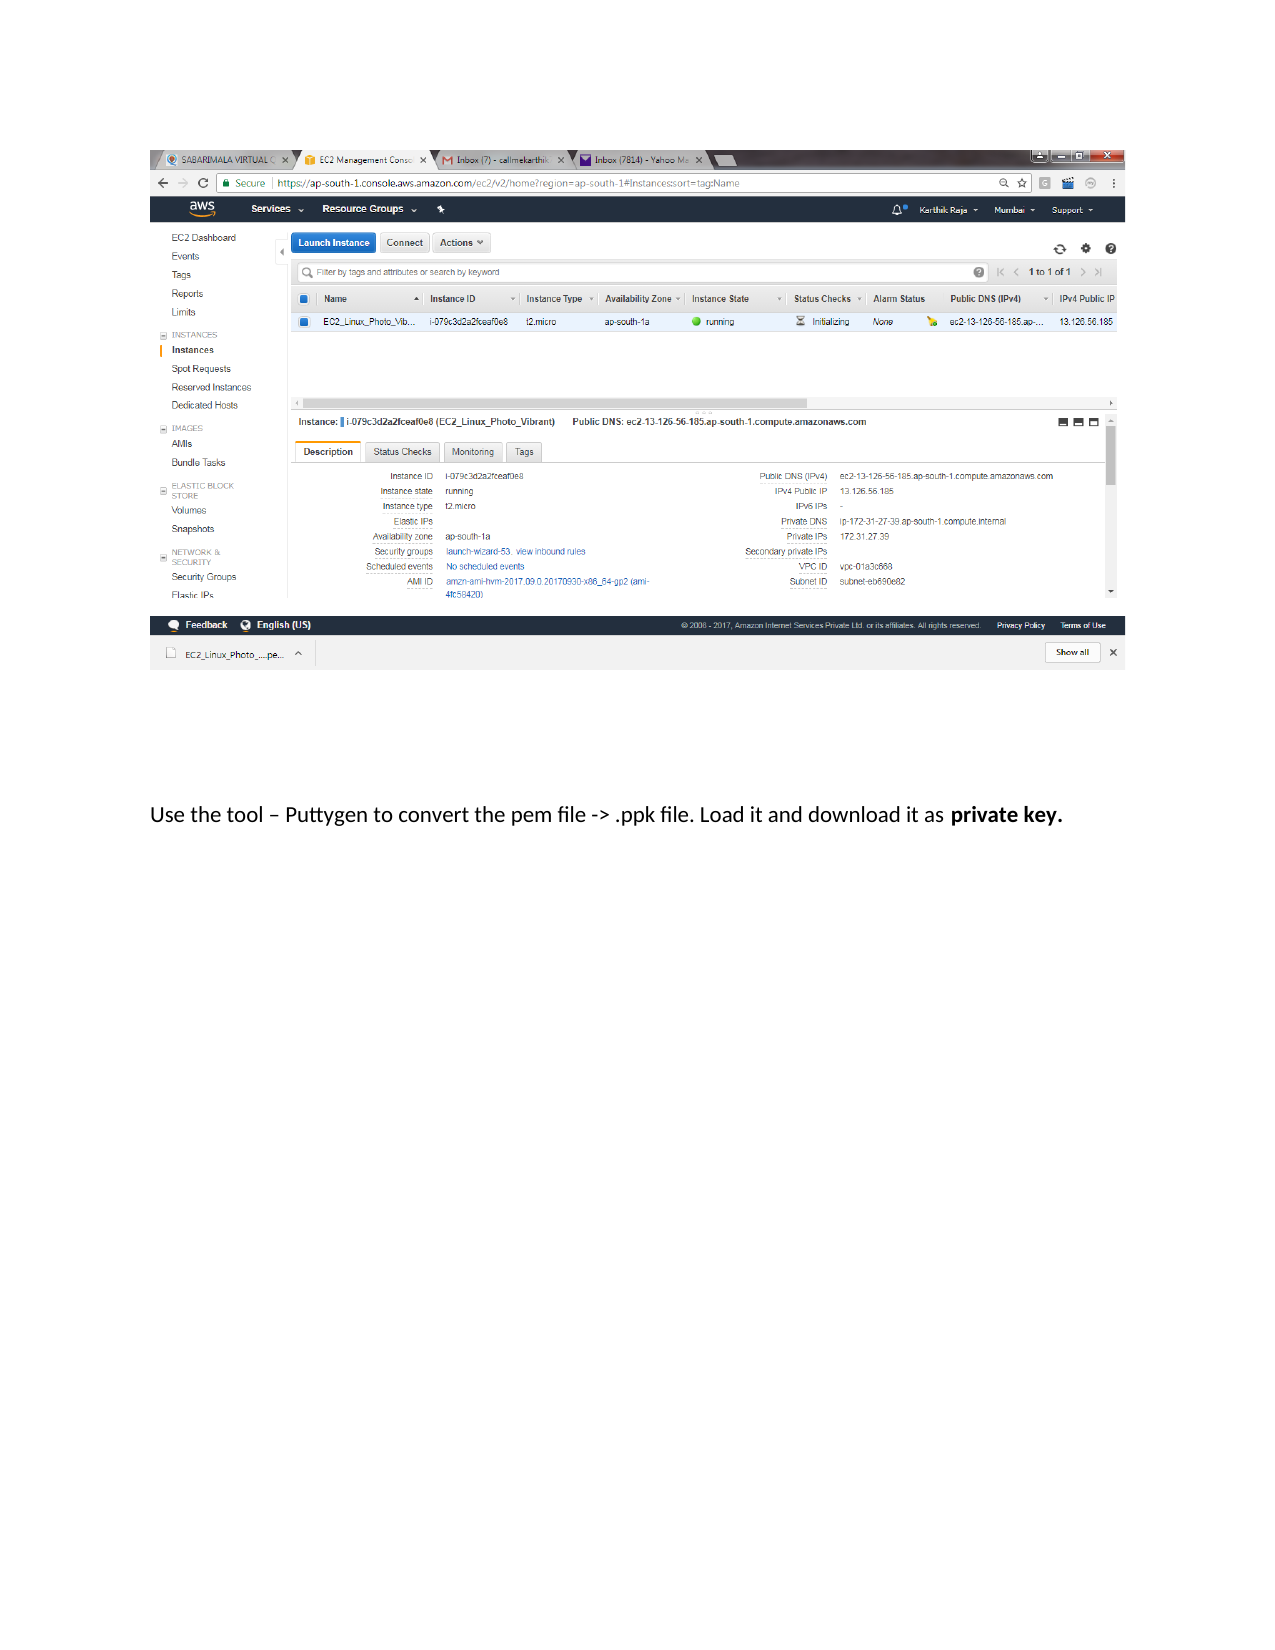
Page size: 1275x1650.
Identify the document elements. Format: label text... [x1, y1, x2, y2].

picture [150, 150, 1125, 670]
text Use the tool – Puttygen to convert the pem file -> .ppk file. Load it and download it as private key. [150, 801, 1125, 828]
